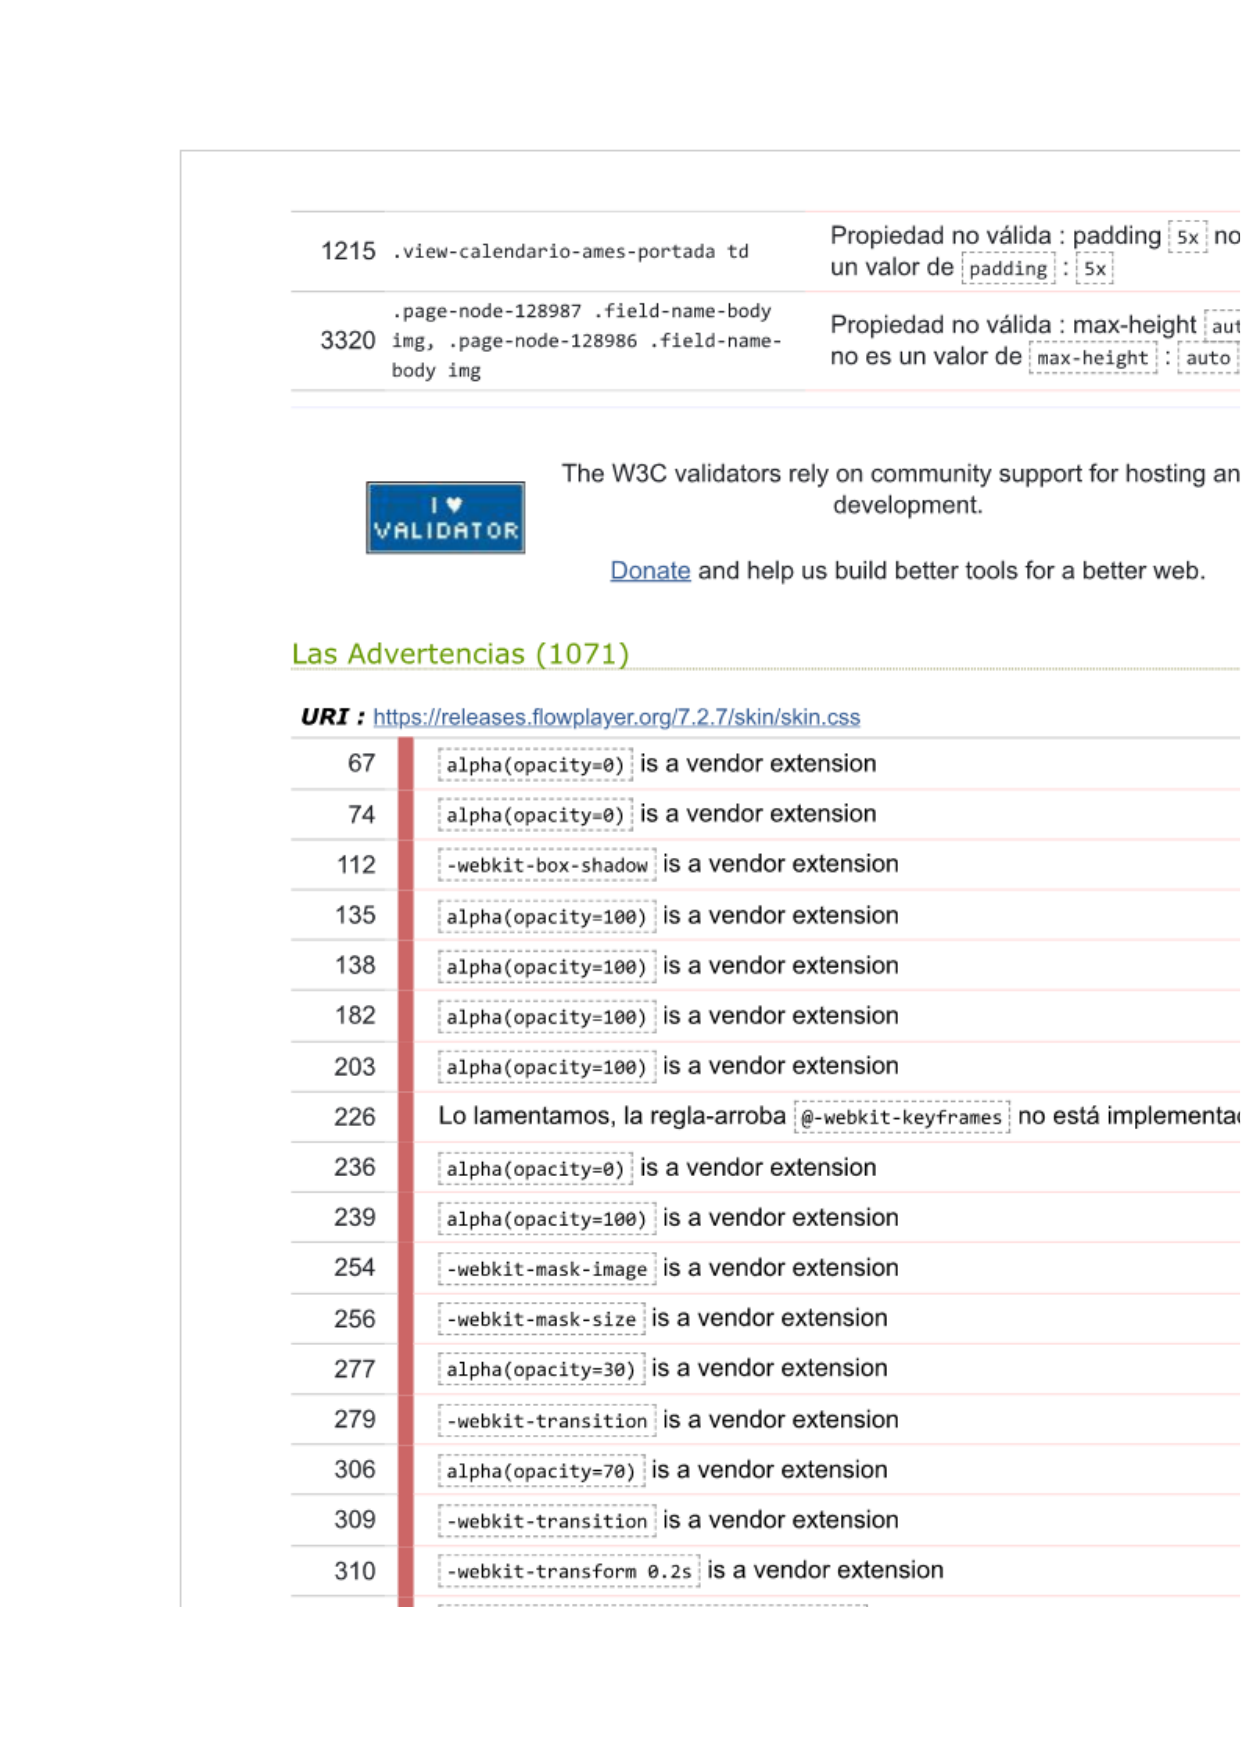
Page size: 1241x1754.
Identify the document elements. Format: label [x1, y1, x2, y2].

picture [177, 147, 1241, 1607]
